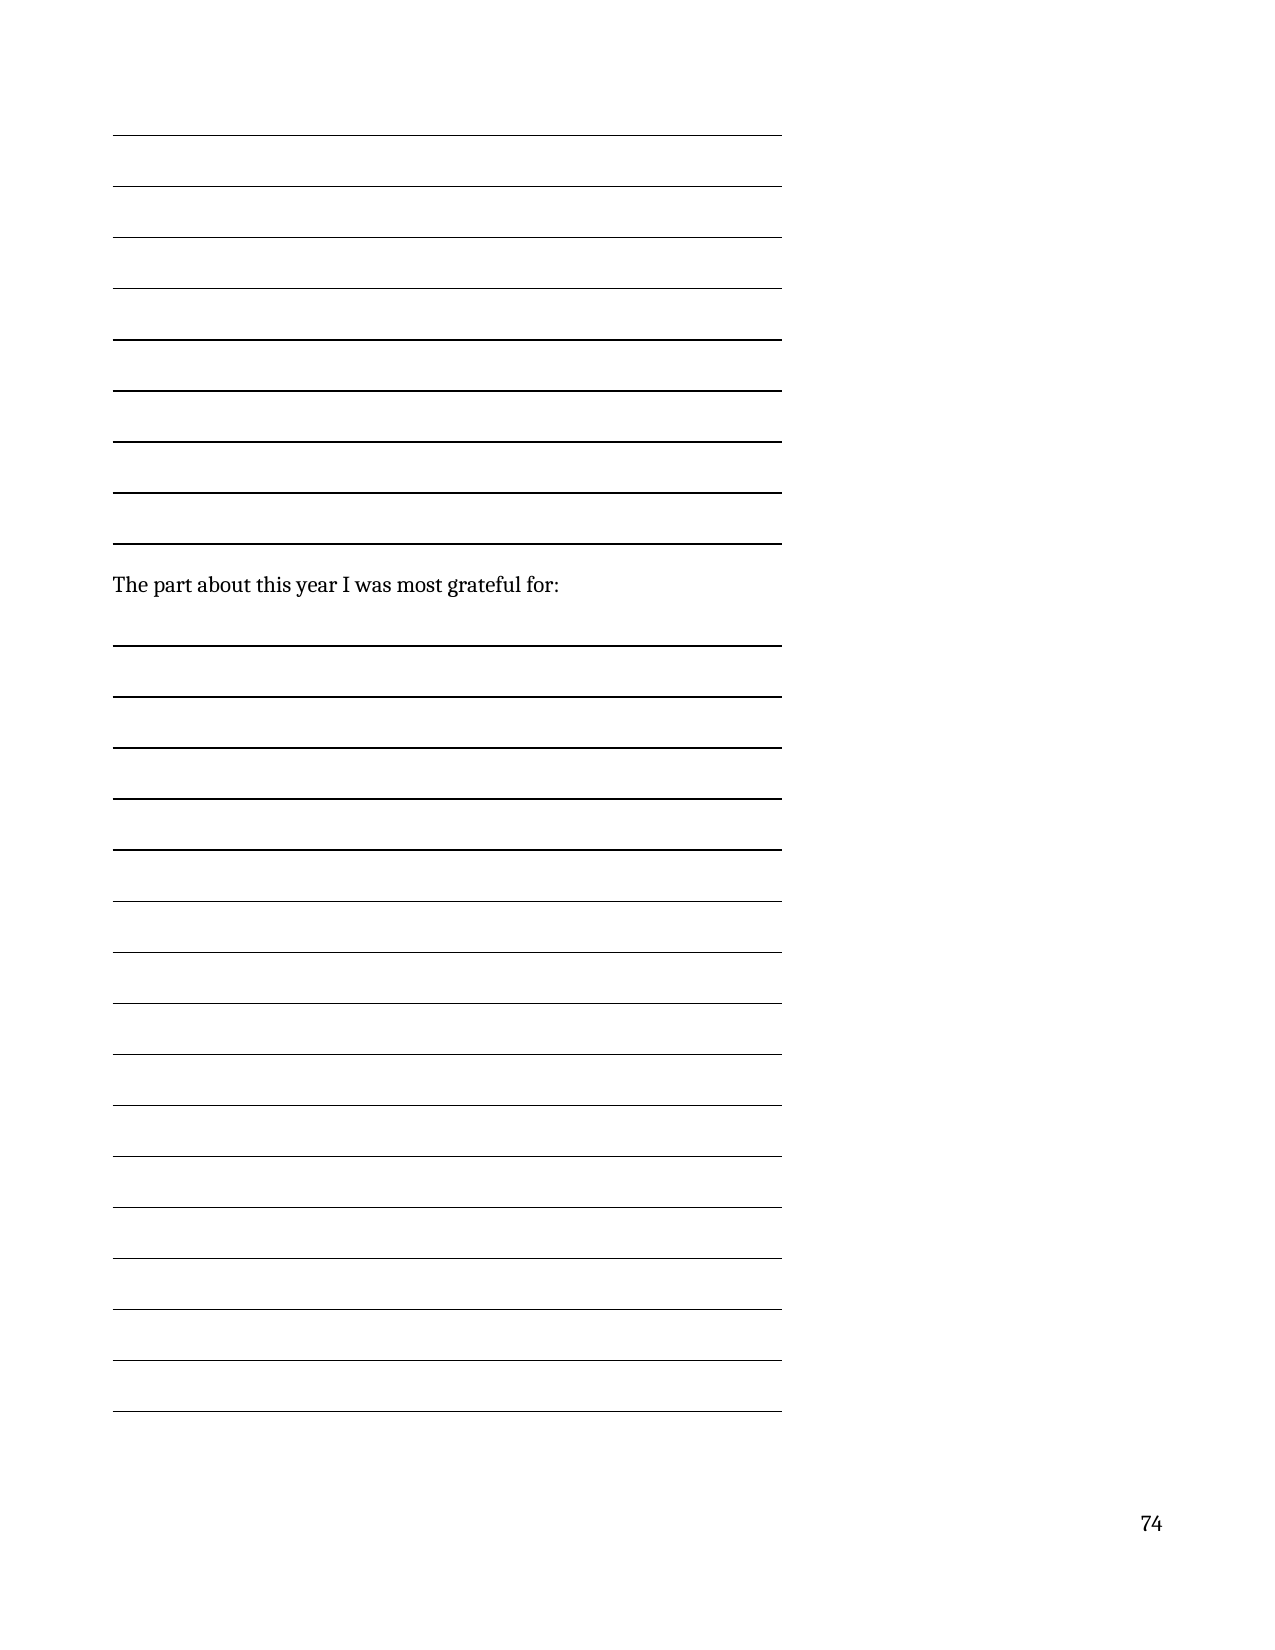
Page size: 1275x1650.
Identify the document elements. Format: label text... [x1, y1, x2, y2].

text The part about this year I was most grateful for: [112, 572, 1162, 598]
